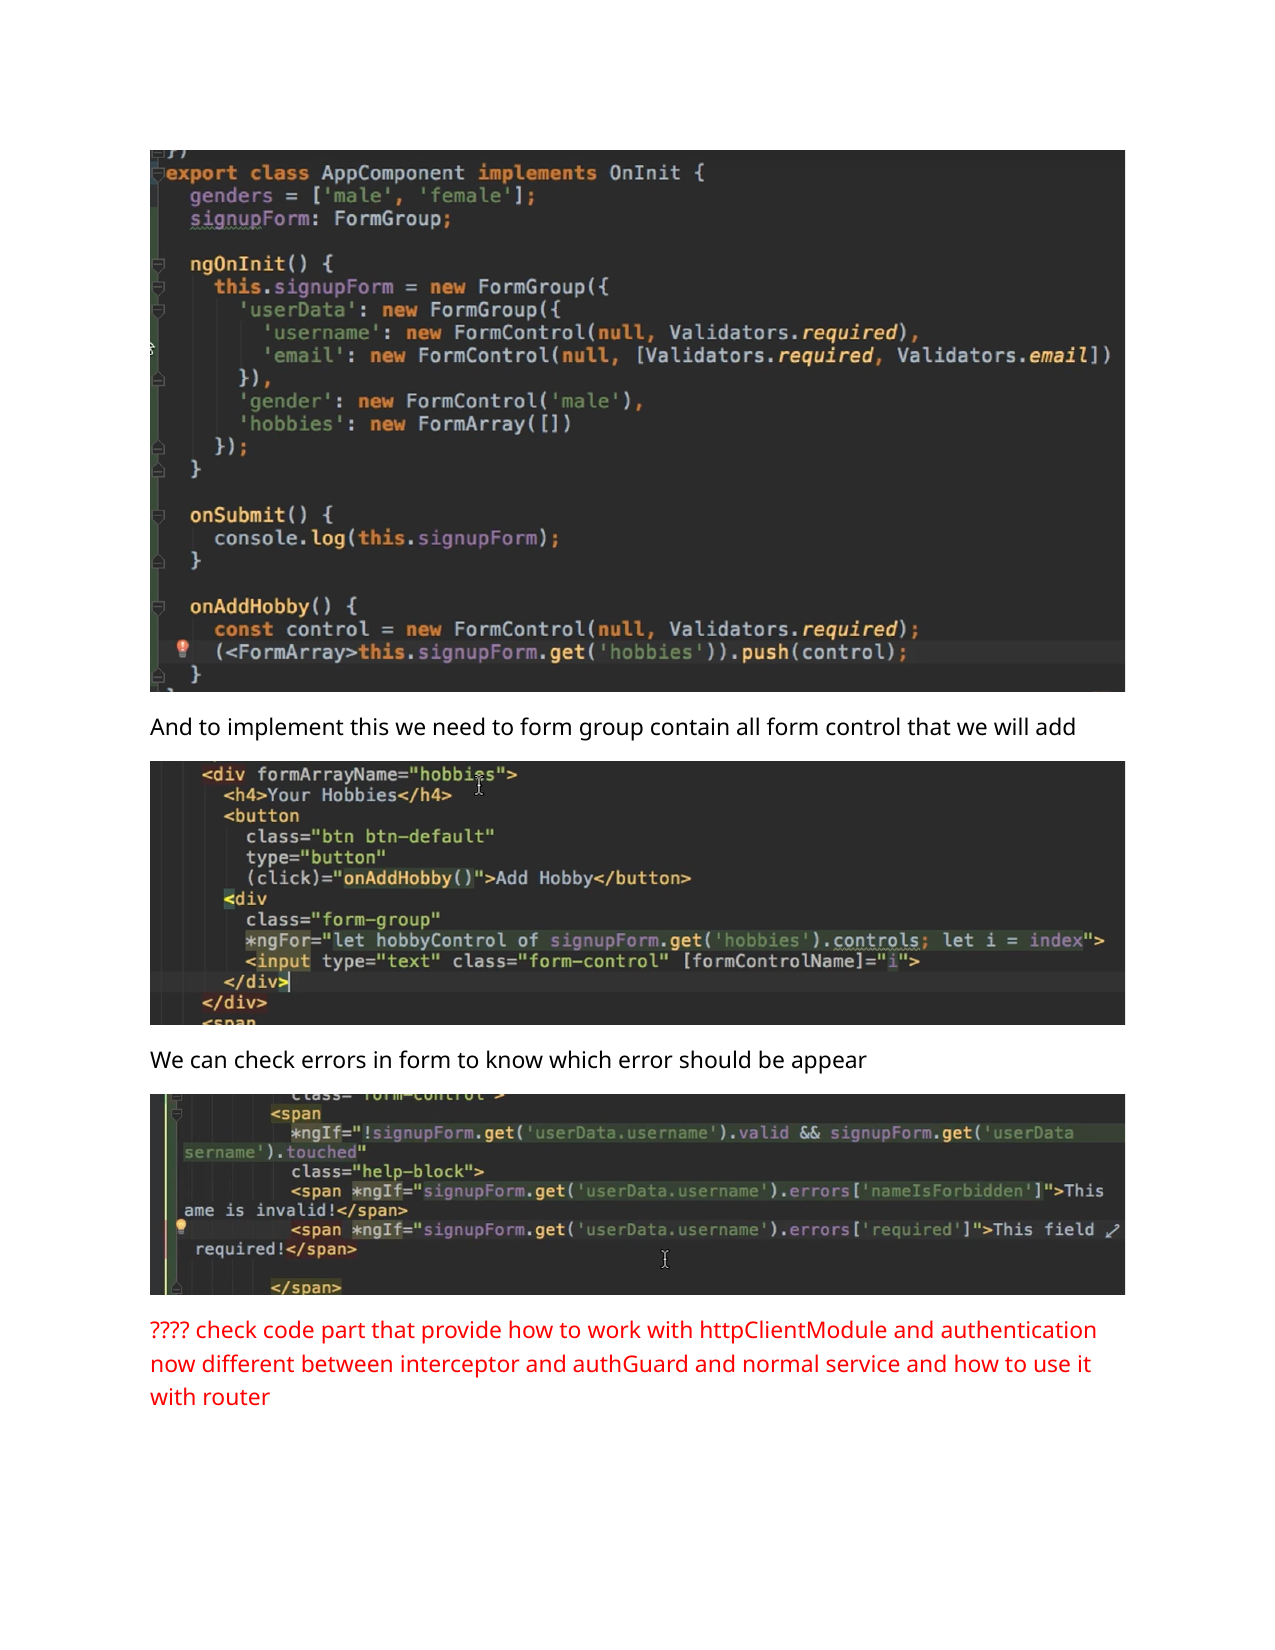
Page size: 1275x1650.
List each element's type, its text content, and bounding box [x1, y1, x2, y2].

text And to implement this we need to form group contain all form control that we will add [150, 711, 1125, 742]
picture [150, 150, 1125, 692]
picture [150, 1094, 1125, 1295]
text We can check errors in form to know which error should be appear [150, 1044, 1125, 1075]
text ???? check code part that provide how to work with httpClientModule and authentication now different between interceptor and authGuard and normal service and how to use it with router [150, 1314, 1125, 1413]
picture [150, 761, 1125, 1025]
